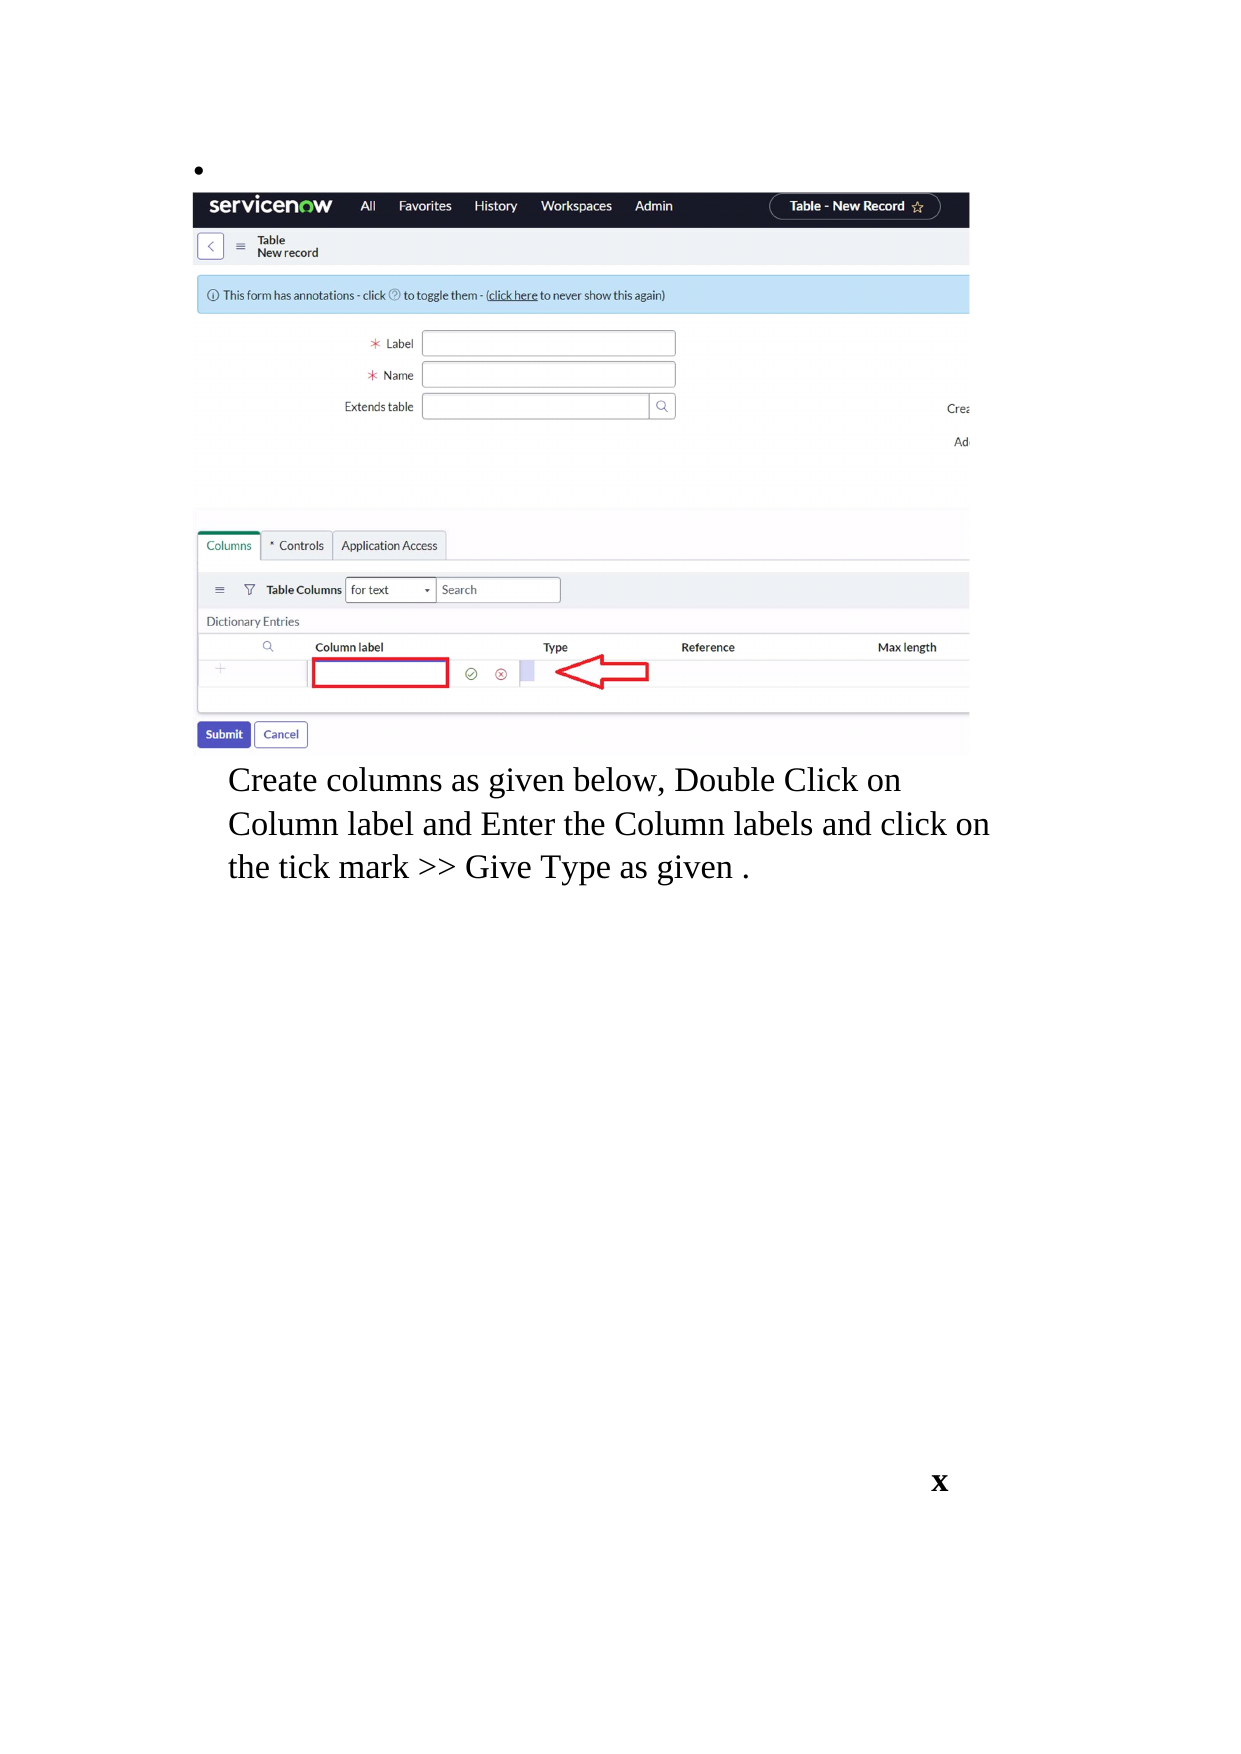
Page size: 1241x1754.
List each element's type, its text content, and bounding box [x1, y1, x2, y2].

picture [192, 192, 970, 756]
text x [150, 1459, 949, 1498]
